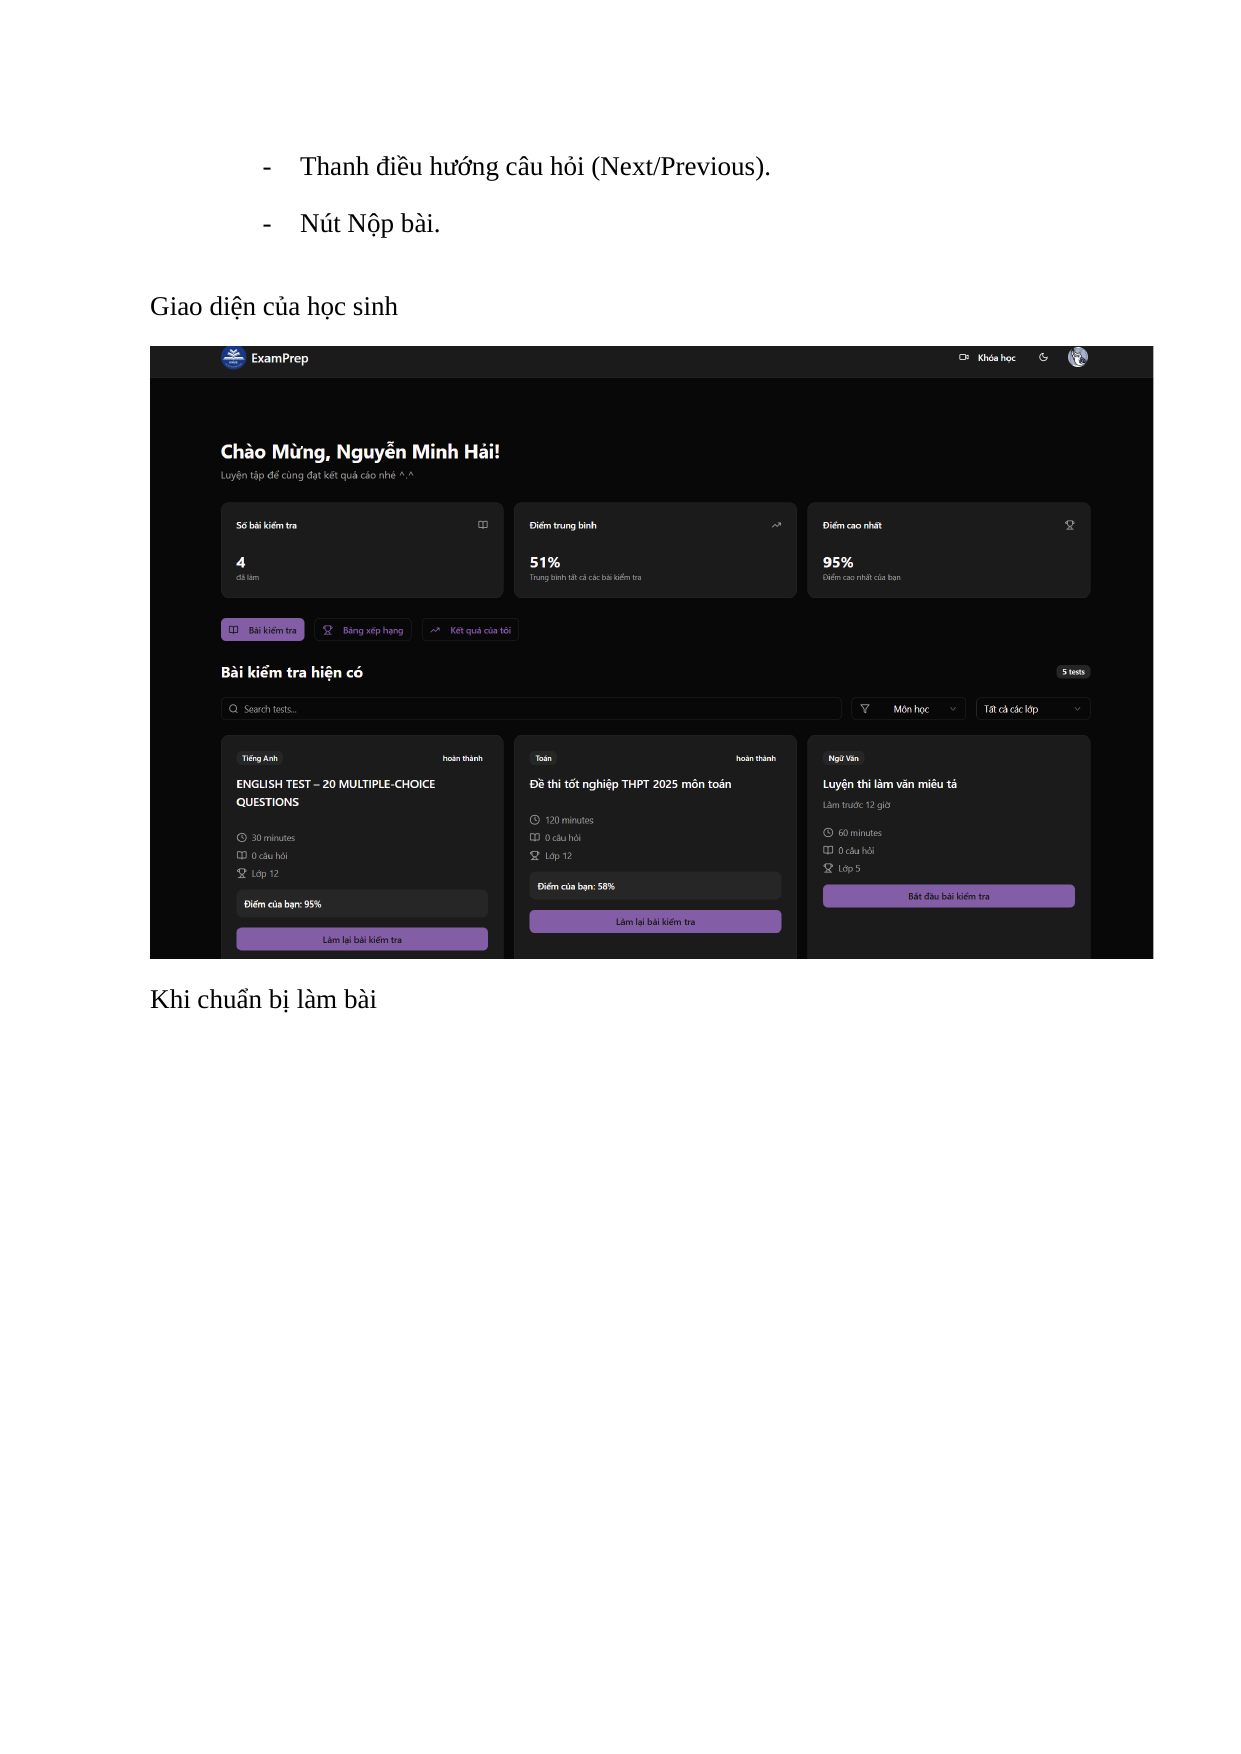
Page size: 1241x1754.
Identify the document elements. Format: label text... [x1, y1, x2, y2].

picture [150, 346, 1154, 959]
list Thanh điều hướng câu hỏi (Next/Previous). [262, 150, 1153, 207]
text Giao diện của học sinh [150, 290, 1153, 321]
list Nút Nộp bài. [262, 207, 1153, 265]
text Khi chuẩn bị làm bài [150, 984, 1153, 1015]
